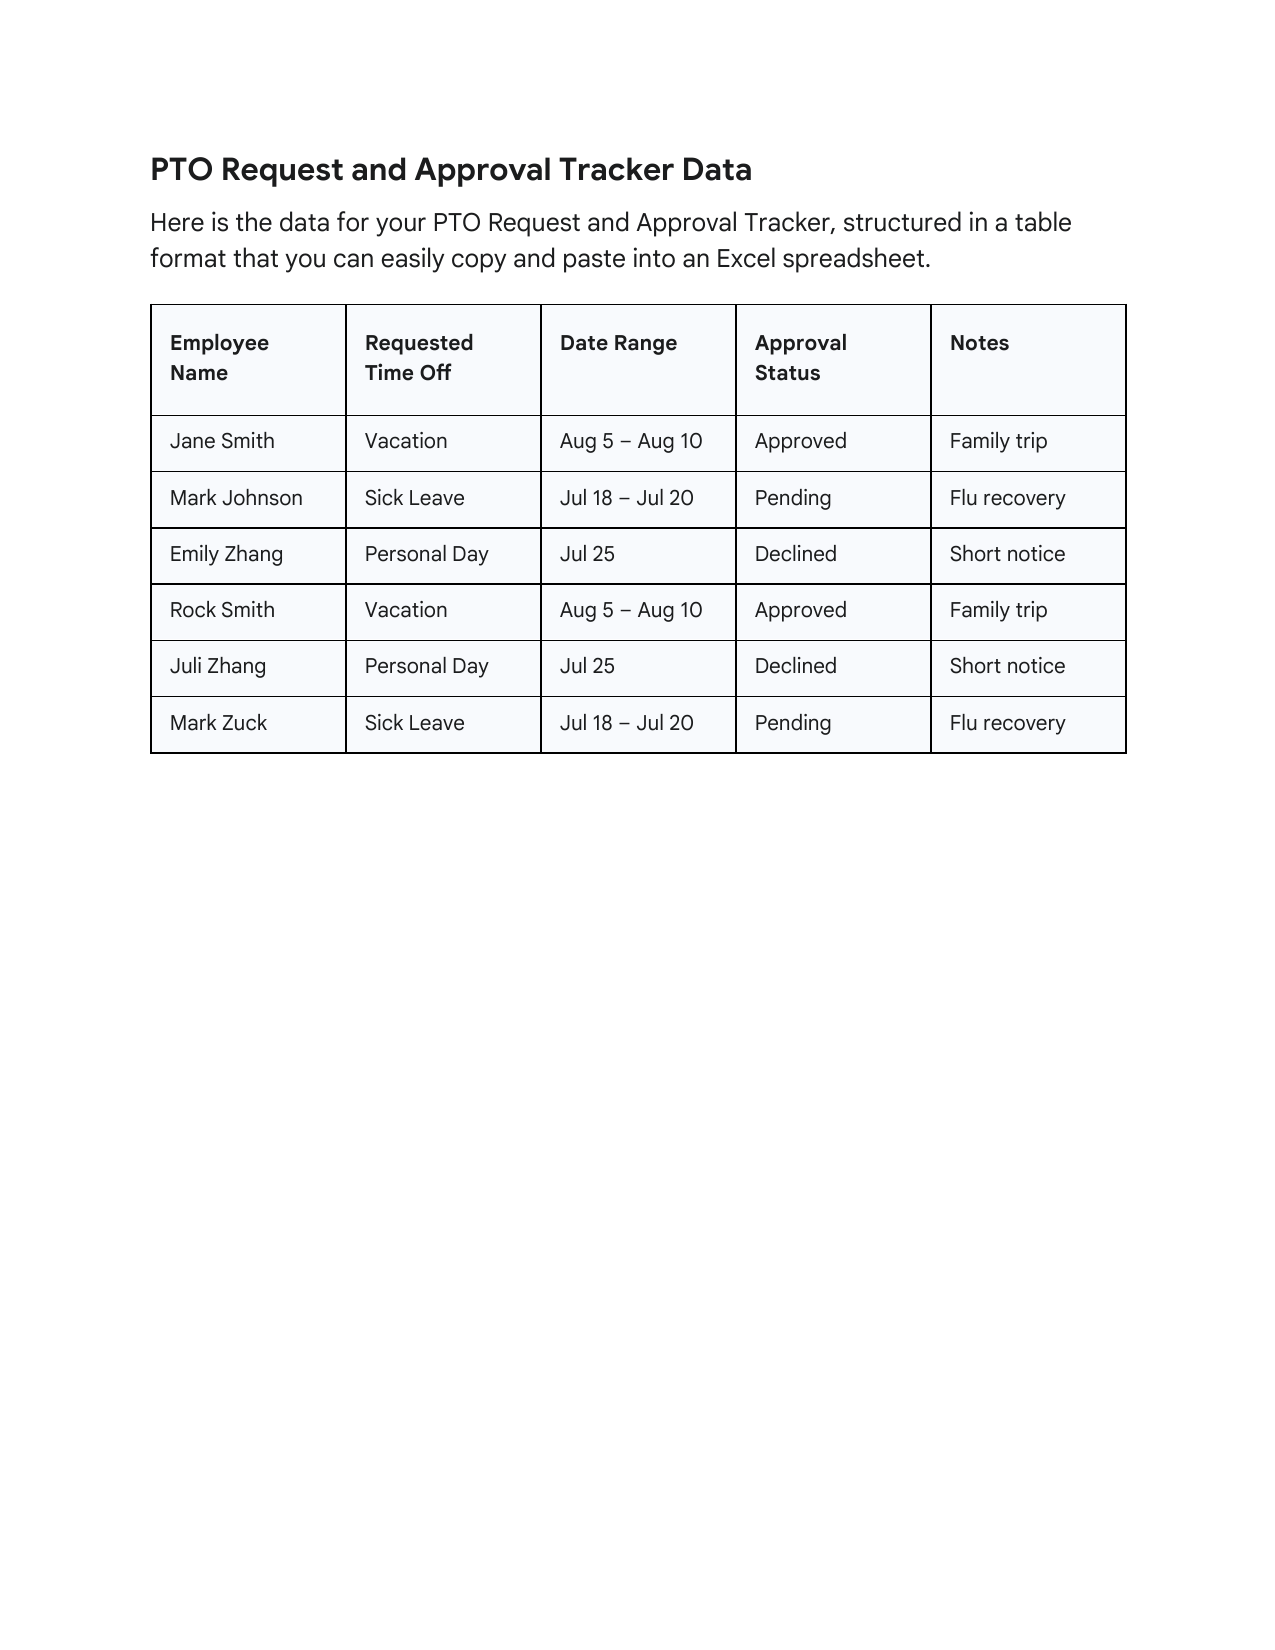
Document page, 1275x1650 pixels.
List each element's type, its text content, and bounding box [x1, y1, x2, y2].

table_header Date Range [542, 305, 735, 414]
table_cell Approved [737, 416, 930, 471]
table_cell Declined [737, 641, 930, 696]
table_cell Jul 18 – Jul 20 [542, 697, 735, 752]
table_header Approval Status [737, 305, 930, 414]
table_cell Personal Day [347, 641, 540, 696]
table_cell Vacation [347, 585, 540, 639]
table_cell Pending [737, 697, 930, 752]
table_cell Family trip [932, 585, 1125, 639]
table_cell Short notice [932, 641, 1125, 696]
table_cell Personal Day [347, 529, 540, 583]
table_header Employee Name [152, 305, 345, 414]
table_cell Family trip [932, 416, 1125, 471]
table_cell Approved [737, 585, 930, 639]
subtitle PTO Request and Approval Tracker Data [150, 150, 1125, 189]
table_cell Juli Zhang [152, 641, 345, 696]
table_cell Pending [737, 472, 930, 527]
table_header Notes [932, 305, 1125, 414]
text Here is the data for your PTO Request and Approval Tracker, structured in a table format that you can easily copy and paste into an Excel spreadsheet. [150, 207, 1125, 274]
table_cell Flu recovery [932, 472, 1125, 527]
table_cell Short notice [932, 529, 1125, 583]
table_cell Vacation [347, 416, 540, 471]
table_cell Aug 5 – Aug 10 [542, 416, 735, 471]
table_cell Emily Zhang [152, 529, 345, 583]
table_cell Mark Johnson [152, 472, 345, 527]
table_cell Sick Leave [347, 472, 540, 527]
table_cell Aug 5 – Aug 10 [542, 585, 735, 639]
table_cell Jul 25 [542, 529, 735, 583]
table_cell Flu recovery [932, 697, 1125, 752]
table_cell Rock Smith [152, 585, 345, 639]
table_cell Mark Zuck [152, 697, 345, 752]
table_cell Jul 18 – Jul 20 [542, 472, 735, 527]
table_cell Jul 25 [542, 641, 735, 696]
table_cell Sick Leave [347, 697, 540, 752]
table_header Requested Time Off [347, 305, 540, 414]
table_cell Declined [737, 529, 930, 583]
table_cell Jane Smith [152, 416, 345, 471]
